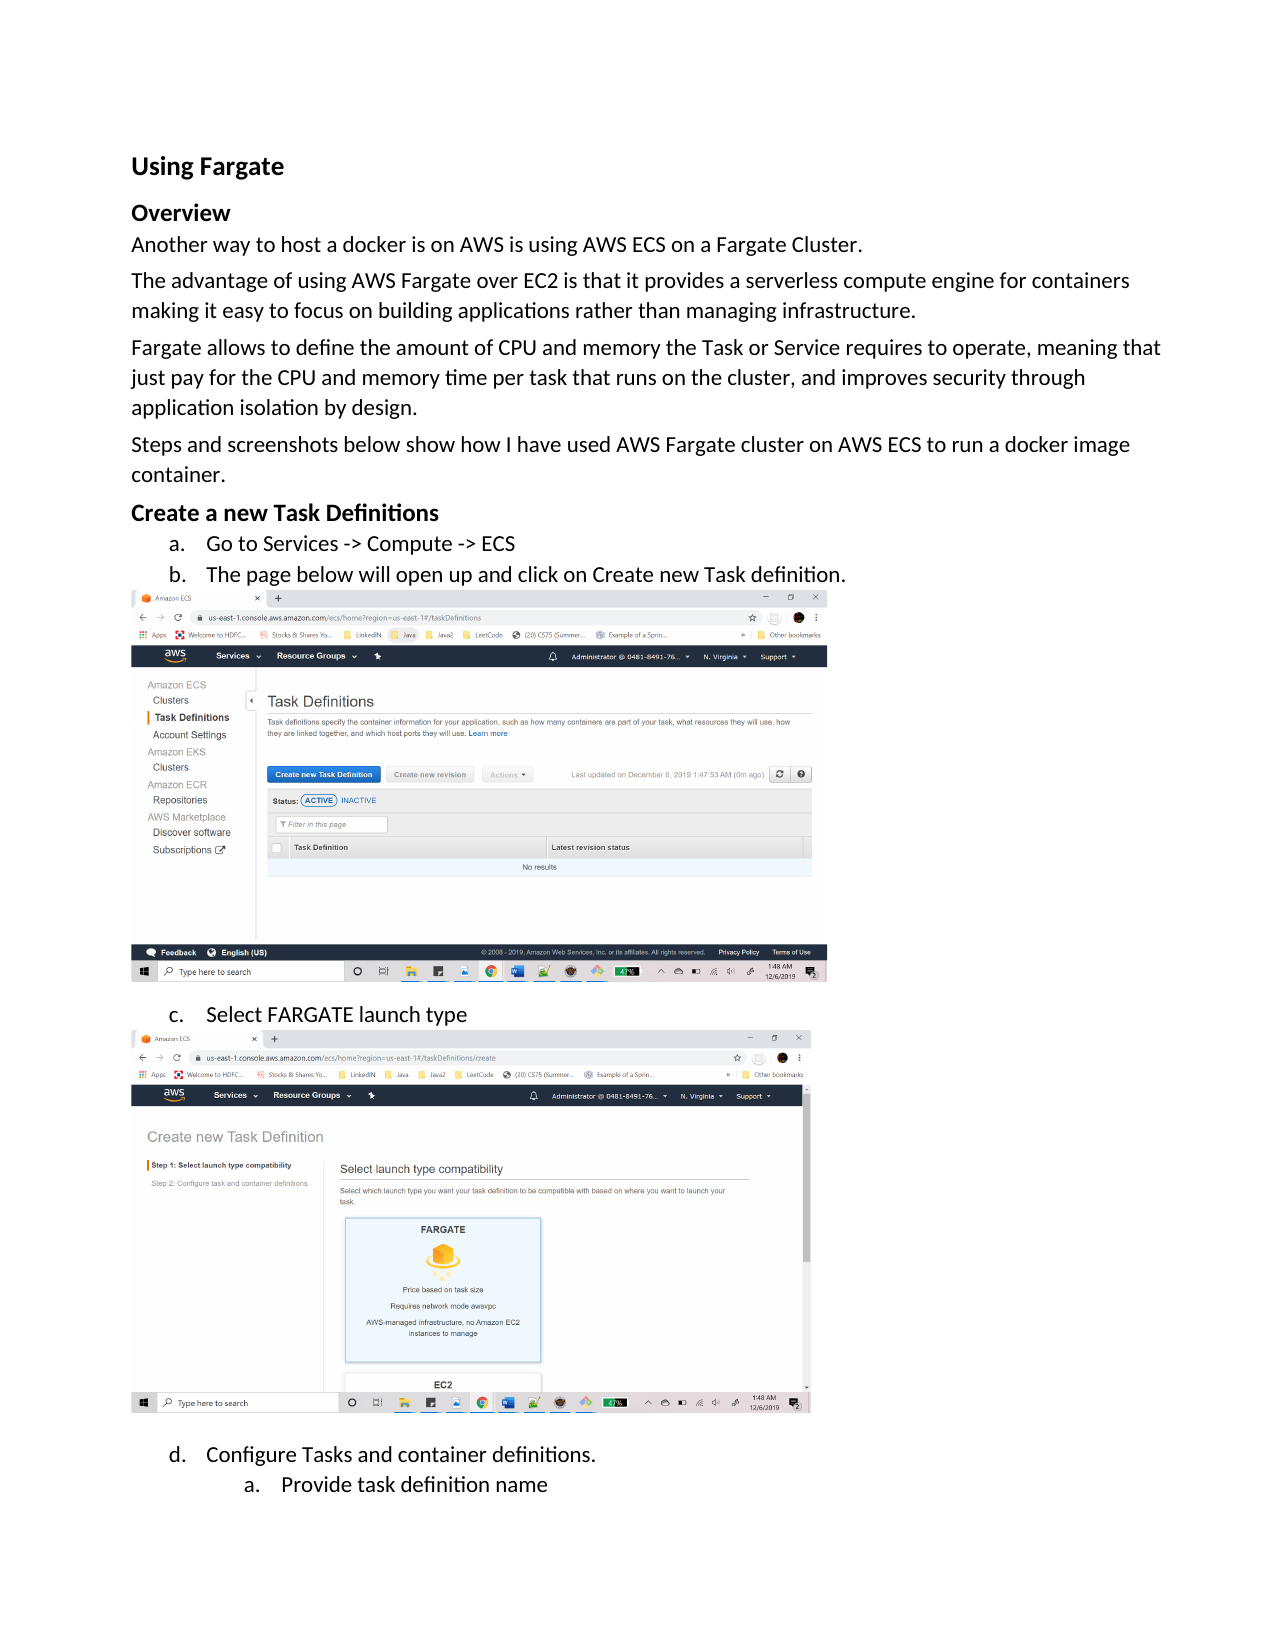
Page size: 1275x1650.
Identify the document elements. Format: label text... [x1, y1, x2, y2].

picture [131, 1030, 811, 1413]
list Provide task definition name [244, 1470, 1172, 1498]
text Fargate allows to define the amount of CPU and memory the Task or Service requires to operate, meaning that just pay for the CPU and memory time per task that runs on the cluster, and improves security through application isolation by design. [131, 333, 1172, 422]
text Another way to host a docker is on AWS is using AWS ECS on a Fargate Cluster. [131, 230, 1172, 258]
list The page below will open up and click on Create new Task definition. [169, 560, 1172, 588]
subtitle Create a new Task Definitions [131, 497, 1172, 527]
list Select FARGATE launch type [169, 1000, 1172, 1028]
subtitle Using Fargate [131, 149, 1172, 182]
subtitle Overview [131, 197, 1172, 228]
list Go to Services -> Compute -> ECS [169, 529, 1172, 558]
list Configure Tasks and container definitions. [169, 1440, 1172, 1468]
text The advantage of using AWS Fargate over EC2 is that it provides a serverless compute engine for containers making it easy to focus on building applications rather than managing infrastructure. [131, 266, 1172, 325]
picture [131, 590, 828, 982]
text Steps and screenshots below show how I have used AWS Fargate cluster on AWS ECS to run a docker image container. [131, 430, 1172, 488]
